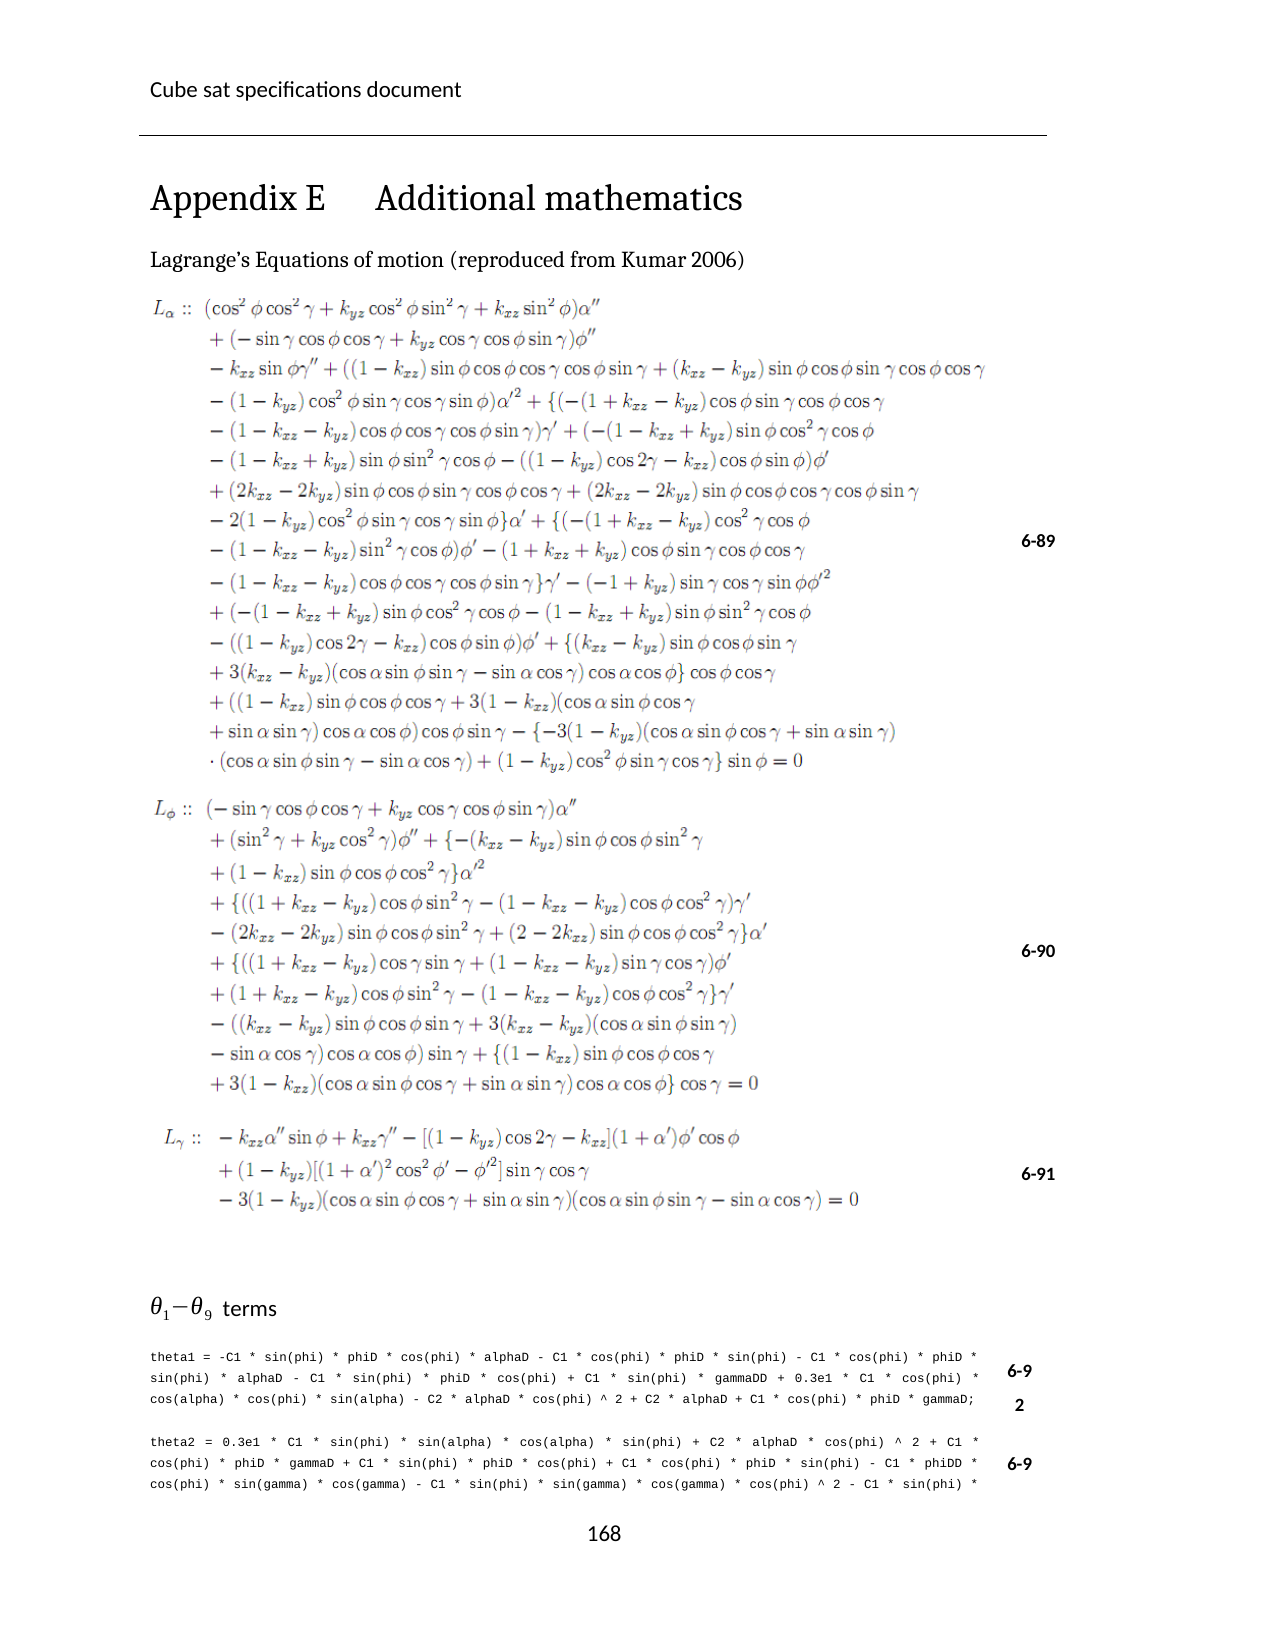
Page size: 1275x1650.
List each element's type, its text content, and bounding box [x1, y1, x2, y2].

text terms [150, 1293, 1058, 1324]
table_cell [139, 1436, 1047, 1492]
text Lagrange’s Equations of motion (reproduced from Kumar 2006) [150, 247, 1058, 273]
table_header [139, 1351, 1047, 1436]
picture [150, 1118, 867, 1218]
subtitle Additional mathematics [150, 176, 1058, 219]
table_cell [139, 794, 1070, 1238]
picture [150, 793, 775, 1099]
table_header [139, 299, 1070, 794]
picture [152, 298, 993, 773]
